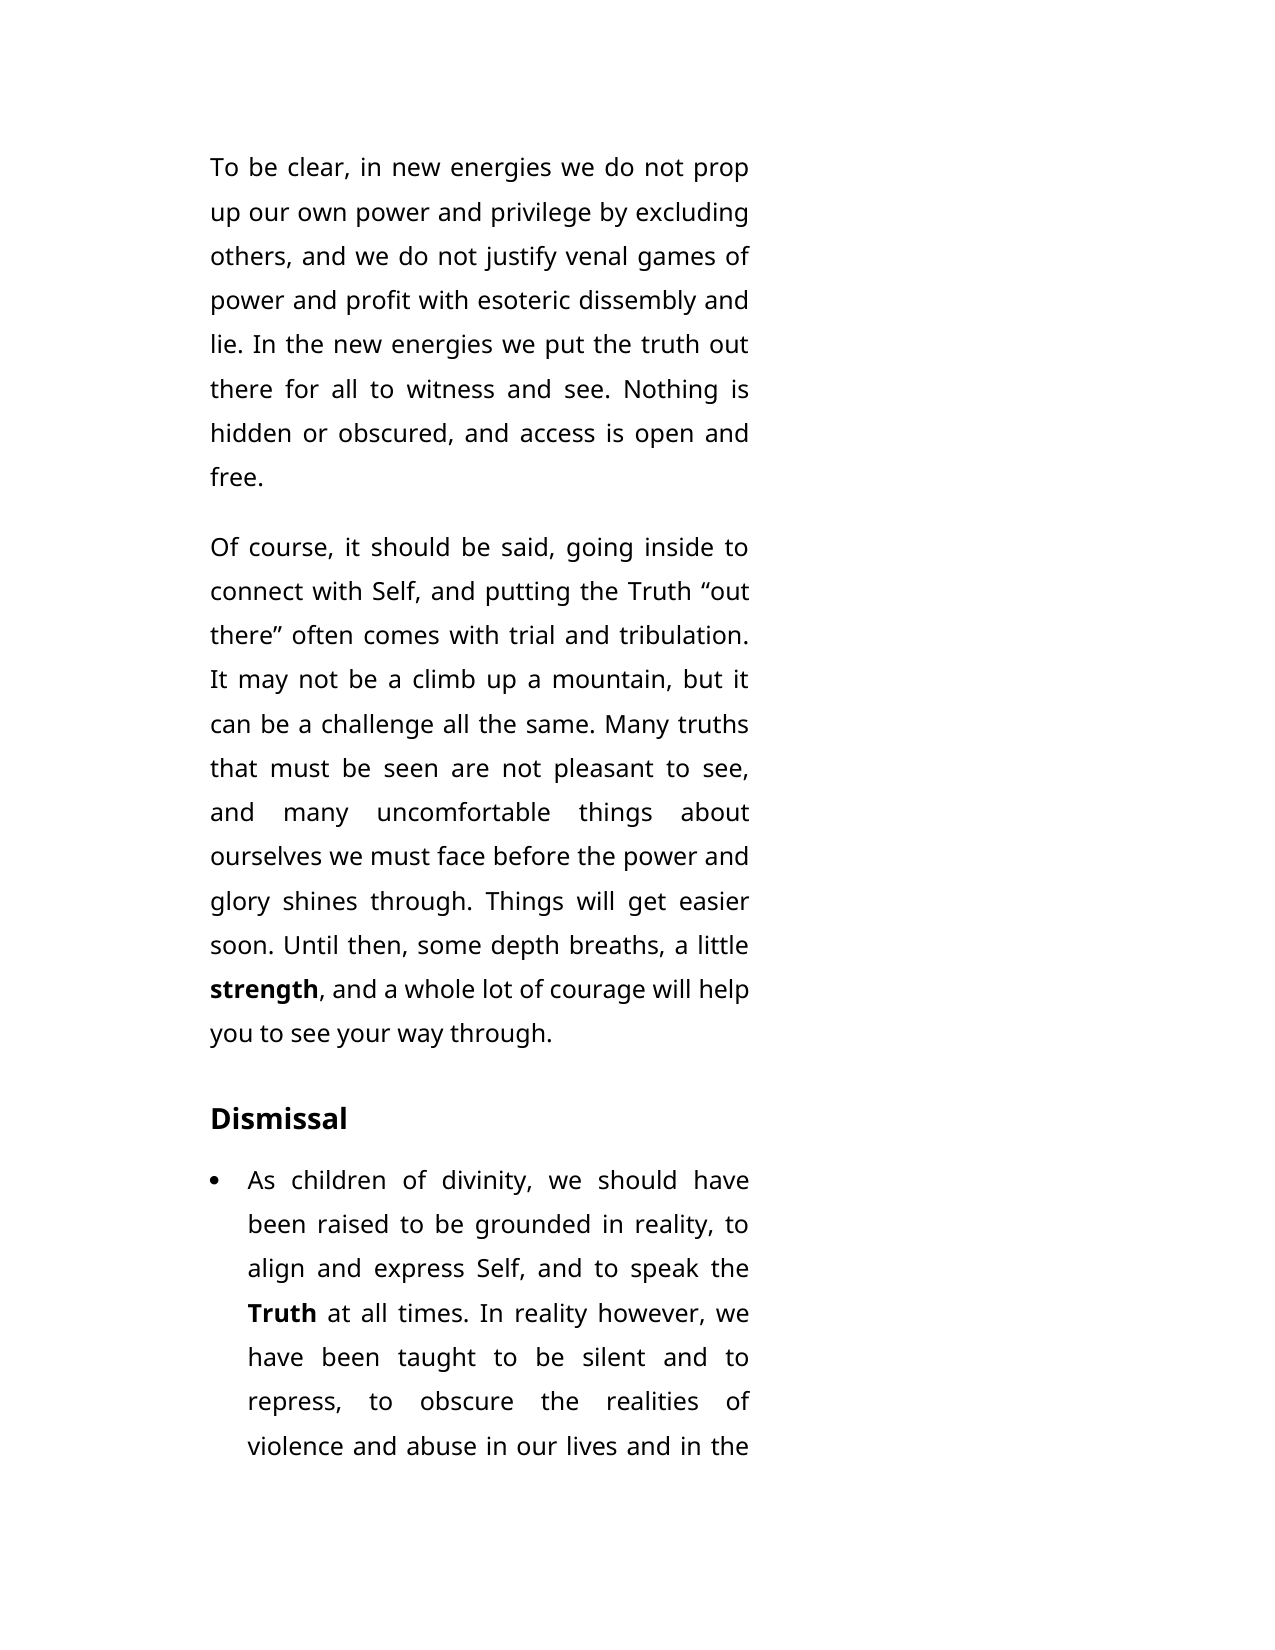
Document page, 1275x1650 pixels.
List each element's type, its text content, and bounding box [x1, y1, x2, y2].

subtitle Dismissal [210, 1098, 750, 1138]
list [210, 1163, 750, 1462]
text Of course, it should be said, going inside to connect with Self, and putting the Truth “out there” often comes with trial and tribulation. It may not be a climb up a mountain, but it can be a challenge all the same. Many truths that must be seen are not pleasant to see, and many uncomfortable things about ourselves we must face before the power and glory shines through. Things will get easier soon. Until then, some depth breaths, a little strength, and a whole lot of courage will help you to see your way through. [210, 529, 750, 1050]
text To be clear, in new energies we do not prop up our own power and privilege by excluding others, and we do not justify venal games of power and profit with esoteric dissembly and lie. In the new energies we put the truth out there for all to witness and see. Nothing is hidden or obscured, and access is open and free. [210, 150, 750, 494]
